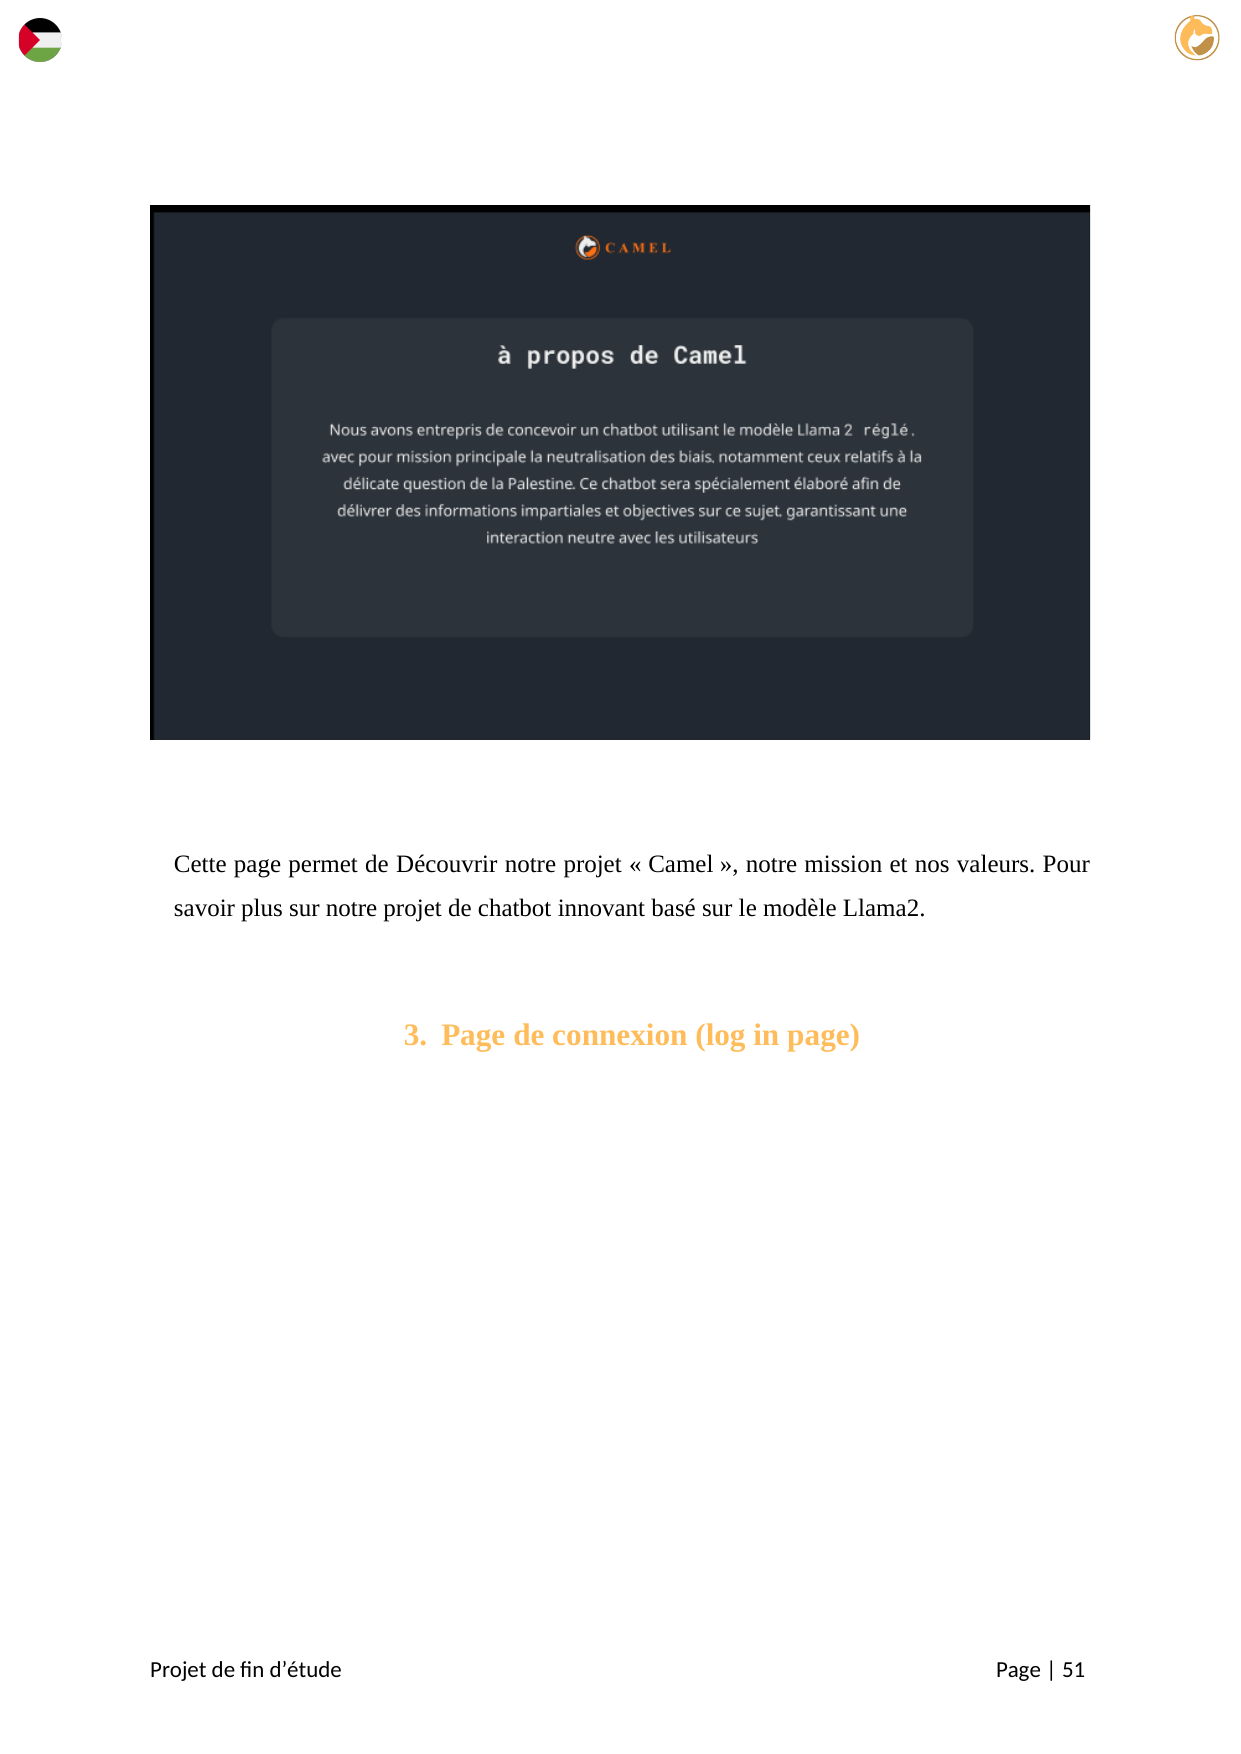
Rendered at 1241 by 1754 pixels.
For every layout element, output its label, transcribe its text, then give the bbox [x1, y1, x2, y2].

picture [150, 205, 1091, 740]
picture [18, 18, 62, 62]
text Cette page permet de Découvrir notre projet « Camel », notre mission et nos valeurs. Pour savoir plus sur notre projet de chatbot innovant basé sur le modèle Llama2. [174, 849, 1090, 921]
text Page de connexion (log in page) [174, 1016, 1090, 1052]
picture [1158, 8, 1236, 67]
